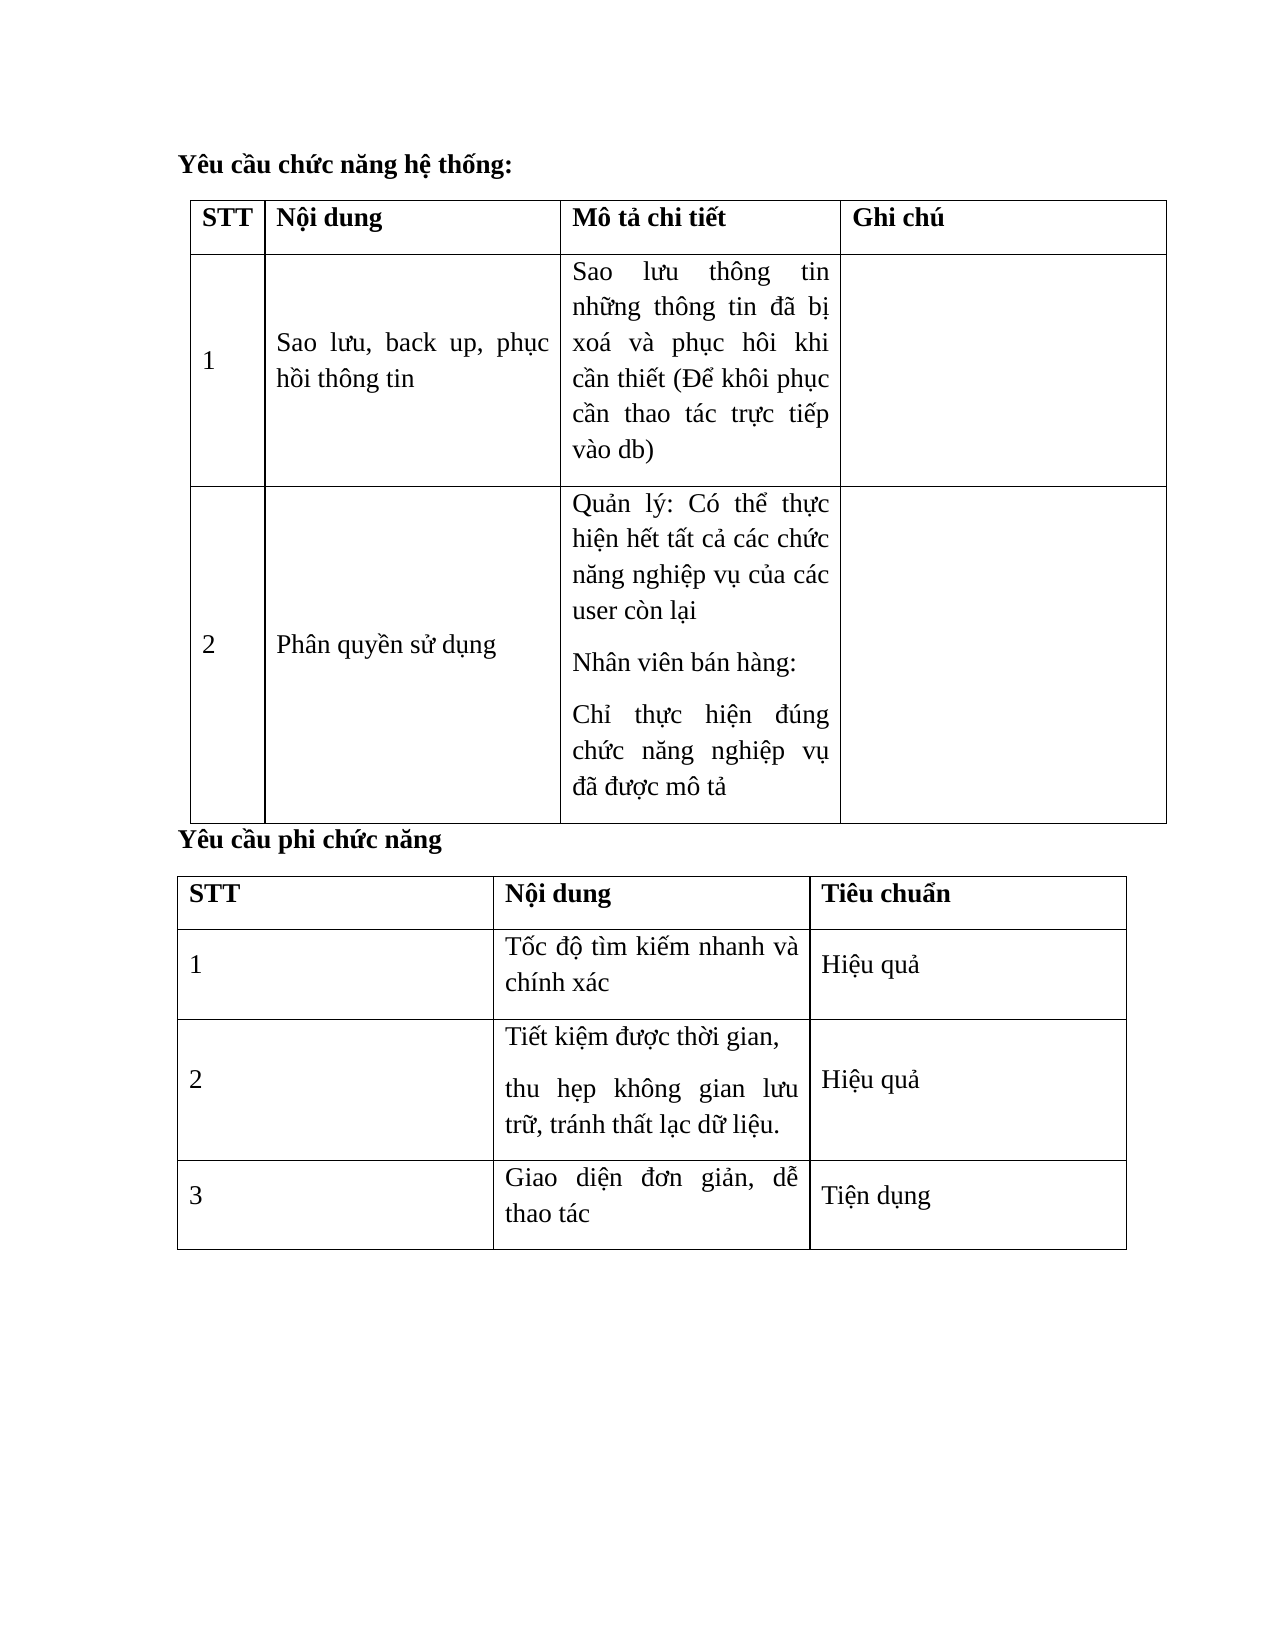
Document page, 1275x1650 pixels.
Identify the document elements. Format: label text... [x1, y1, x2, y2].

table_cell 3 [178, 1161, 493, 1249]
table_header Nội dung [494, 877, 809, 929]
table_header Tiêu chuẩn [811, 877, 1126, 929]
table_cell Tốc độ tìm kiếm nhanh và chính xác [494, 930, 809, 1018]
table_cell Hiệu quả [811, 930, 1126, 1018]
table_cell Giao diện đơn giản, dễ thao tác [494, 1161, 809, 1249]
table_header Nội dung [266, 201, 560, 253]
table_cell Phân quyền sử dụng [266, 487, 560, 822]
table_cell [841, 487, 1166, 822]
table_cell 1 [178, 930, 493, 1018]
table_cell Quản lý: Có thể thực hiện hết tất cả các chức năng nghiệp vụ của các user còn lại Nhân viên bán hàng: Chỉ thực hiện đúng chức năng nghiệp vụ đã được mô tả [561, 487, 840, 822]
table_cell 2 [178, 1020, 493, 1160]
table_header STT [178, 877, 493, 929]
table_cell 1 [191, 255, 264, 486]
table_cell 2 [191, 487, 264, 822]
table_cell Sao lưu, back up, phục hồi thông tin [266, 255, 560, 486]
text Yêu cầu chức năng hệ thống: [177, 148, 1127, 179]
table_cell Tiện dụng [811, 1161, 1126, 1249]
table_cell Hiệu quả [811, 1020, 1126, 1160]
table_cell Tiết kiệm được thời gian, thu hẹp không gian lưu trữ, tránh thất lạc dữ liệu. [494, 1020, 809, 1160]
table_header STT [191, 201, 264, 253]
text Yêu cầu phi chức năng [177, 823, 1127, 855]
table_cell [841, 255, 1166, 486]
table_header Ghi chú [841, 201, 1166, 253]
table_cell Sao lưu thông tin những thông tin đã bị xoá và phục hôi khi cần thiết (Để khôi phục cần thao tác trực tiếp vào db) [561, 255, 840, 486]
table_header Mô tả chi tiết [561, 201, 840, 253]
